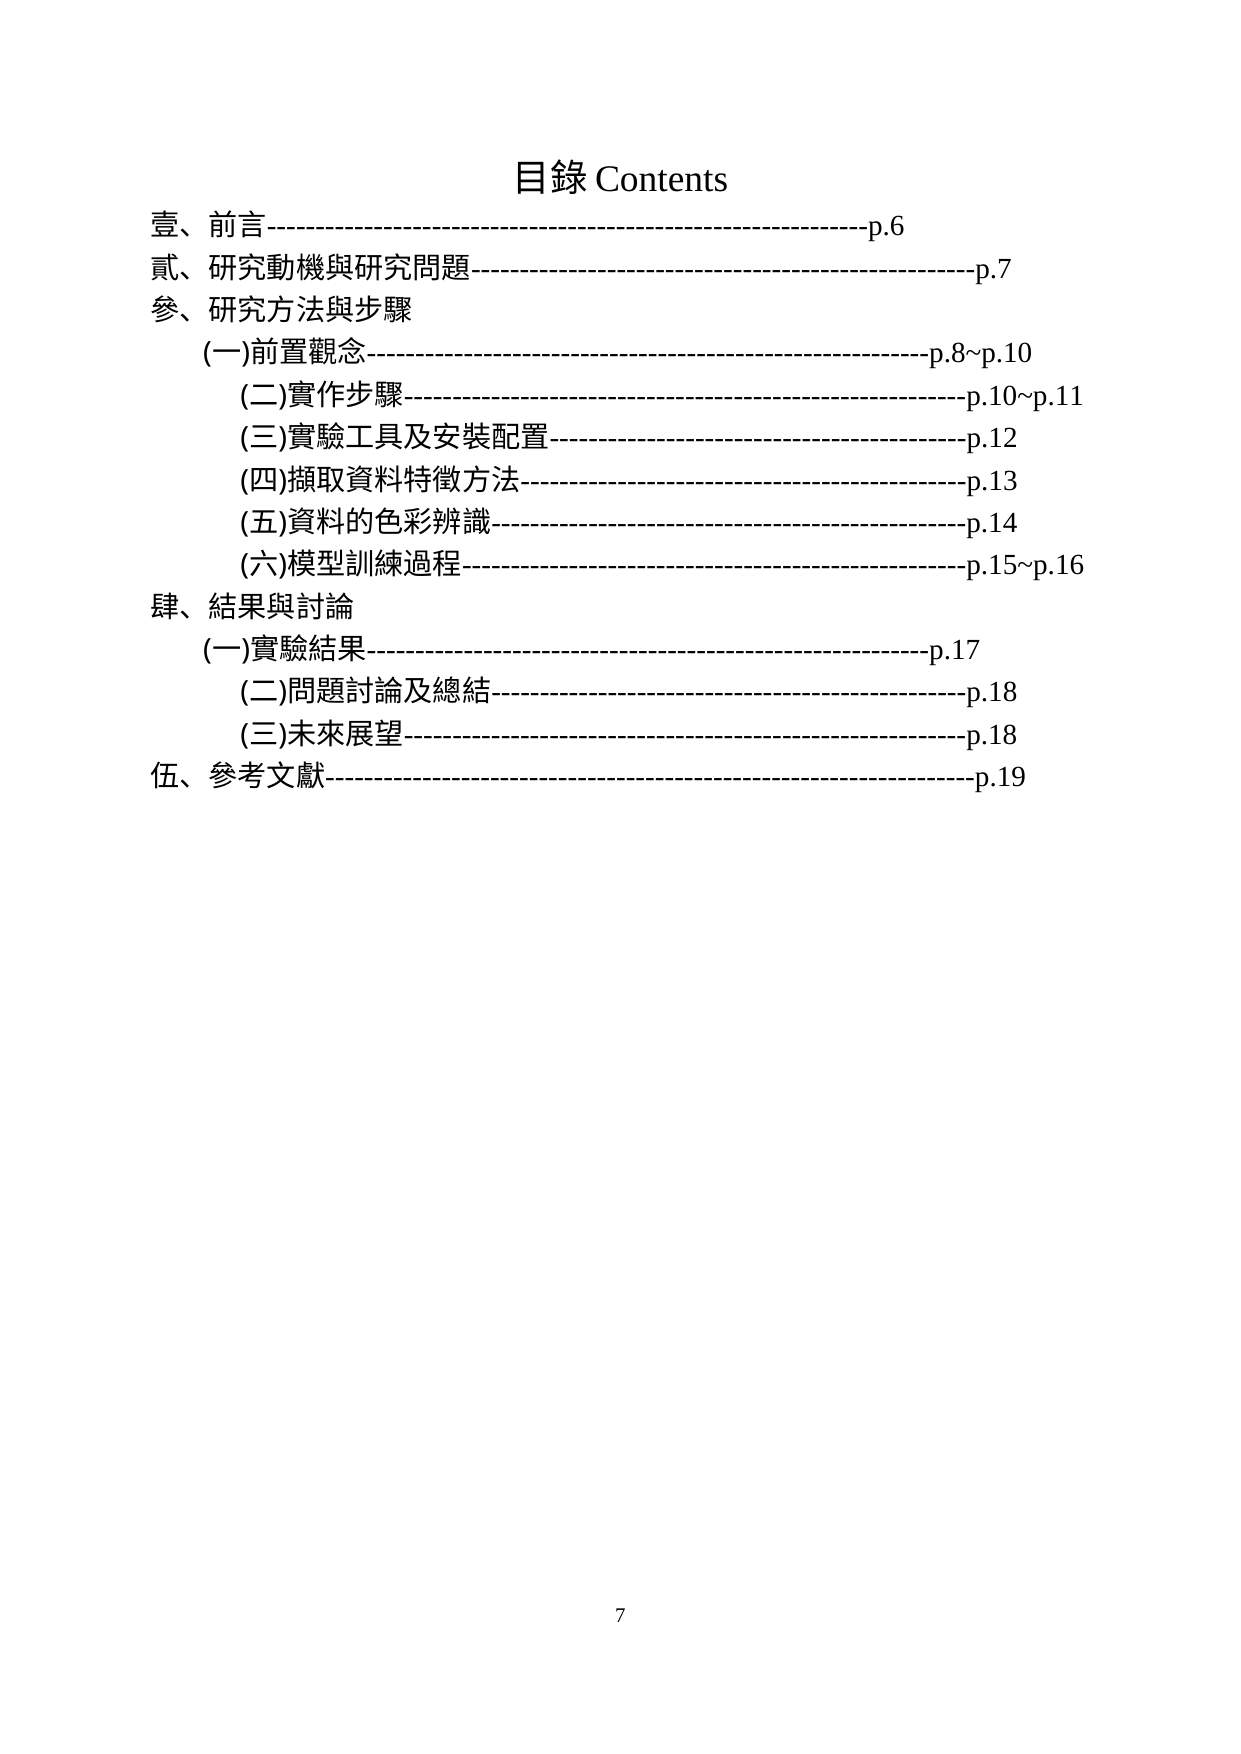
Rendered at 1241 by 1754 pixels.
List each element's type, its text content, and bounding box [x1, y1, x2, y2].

text 肆、結果與討論 [150, 583, 1090, 626]
text (二)問題討論及總結-------------------------------------------------p.18 [150, 668, 1090, 710]
text (三)實驗工具及安裝配置-------------------------------------------p.12 [225, 414, 1090, 456]
text 伍、參考文獻-------------------------------------------------------------------p.19 [150, 753, 1090, 795]
text (二)實作步驟----------------------------------------------------------p.10~p.11 [150, 371, 1090, 414]
text (三)未來展望----------------------------------------------------------p.18 [150, 710, 1090, 753]
text 目錄Contents [150, 148, 1090, 202]
text (五)資料的色彩辨識-------------------------------------------------p.14 [150, 498, 1090, 541]
text (一)實驗結果----------------------------------------------------------p.17 [150, 626, 1090, 668]
text 壹、前言--------------------------------------------------------------p.6 [150, 202, 1090, 244]
text 貳、研究動機與研究問題----------------------------------------------------p.7 [150, 244, 1090, 287]
text 參、研究方法與步驟 [150, 287, 1090, 329]
text (一)前置觀念----------------------------------------------------------p.8~p.10 [150, 329, 1090, 371]
text (四)擷取資料特徵方法----------------------------------------------p.13 [150, 456, 1090, 498]
text (六)模型訓練過程----------------------------------------------------p.15~p.16 [150, 541, 1090, 583]
